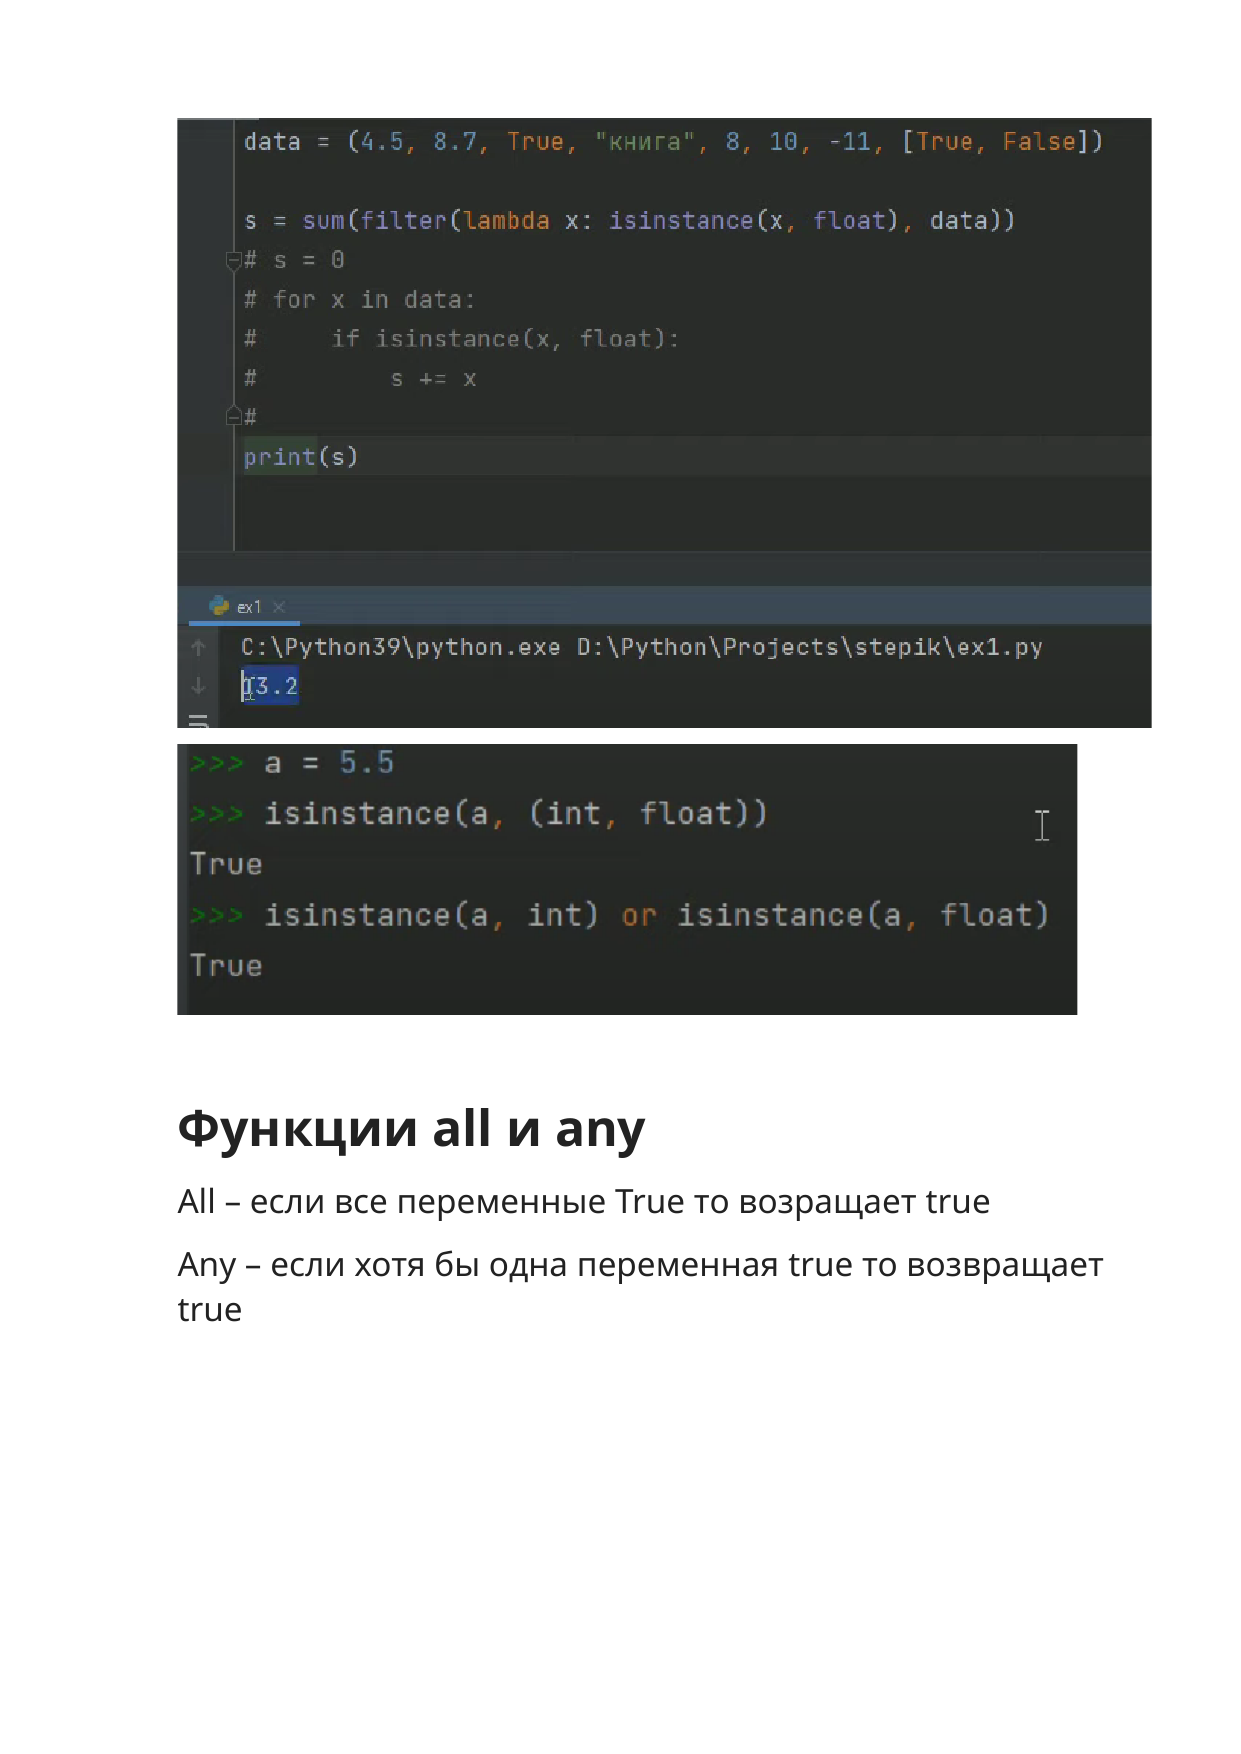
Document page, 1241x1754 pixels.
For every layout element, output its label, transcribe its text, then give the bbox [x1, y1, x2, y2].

picture [177, 118, 1152, 728]
subtitle Any – если хотя бы одна переменная true то возвращает true [177, 1240, 1152, 1331]
subtitle Функции all и any [177, 1093, 1152, 1161]
picture [177, 744, 1078, 1015]
subtitle All – если все переменные True то возращает true [177, 1178, 1152, 1223]
